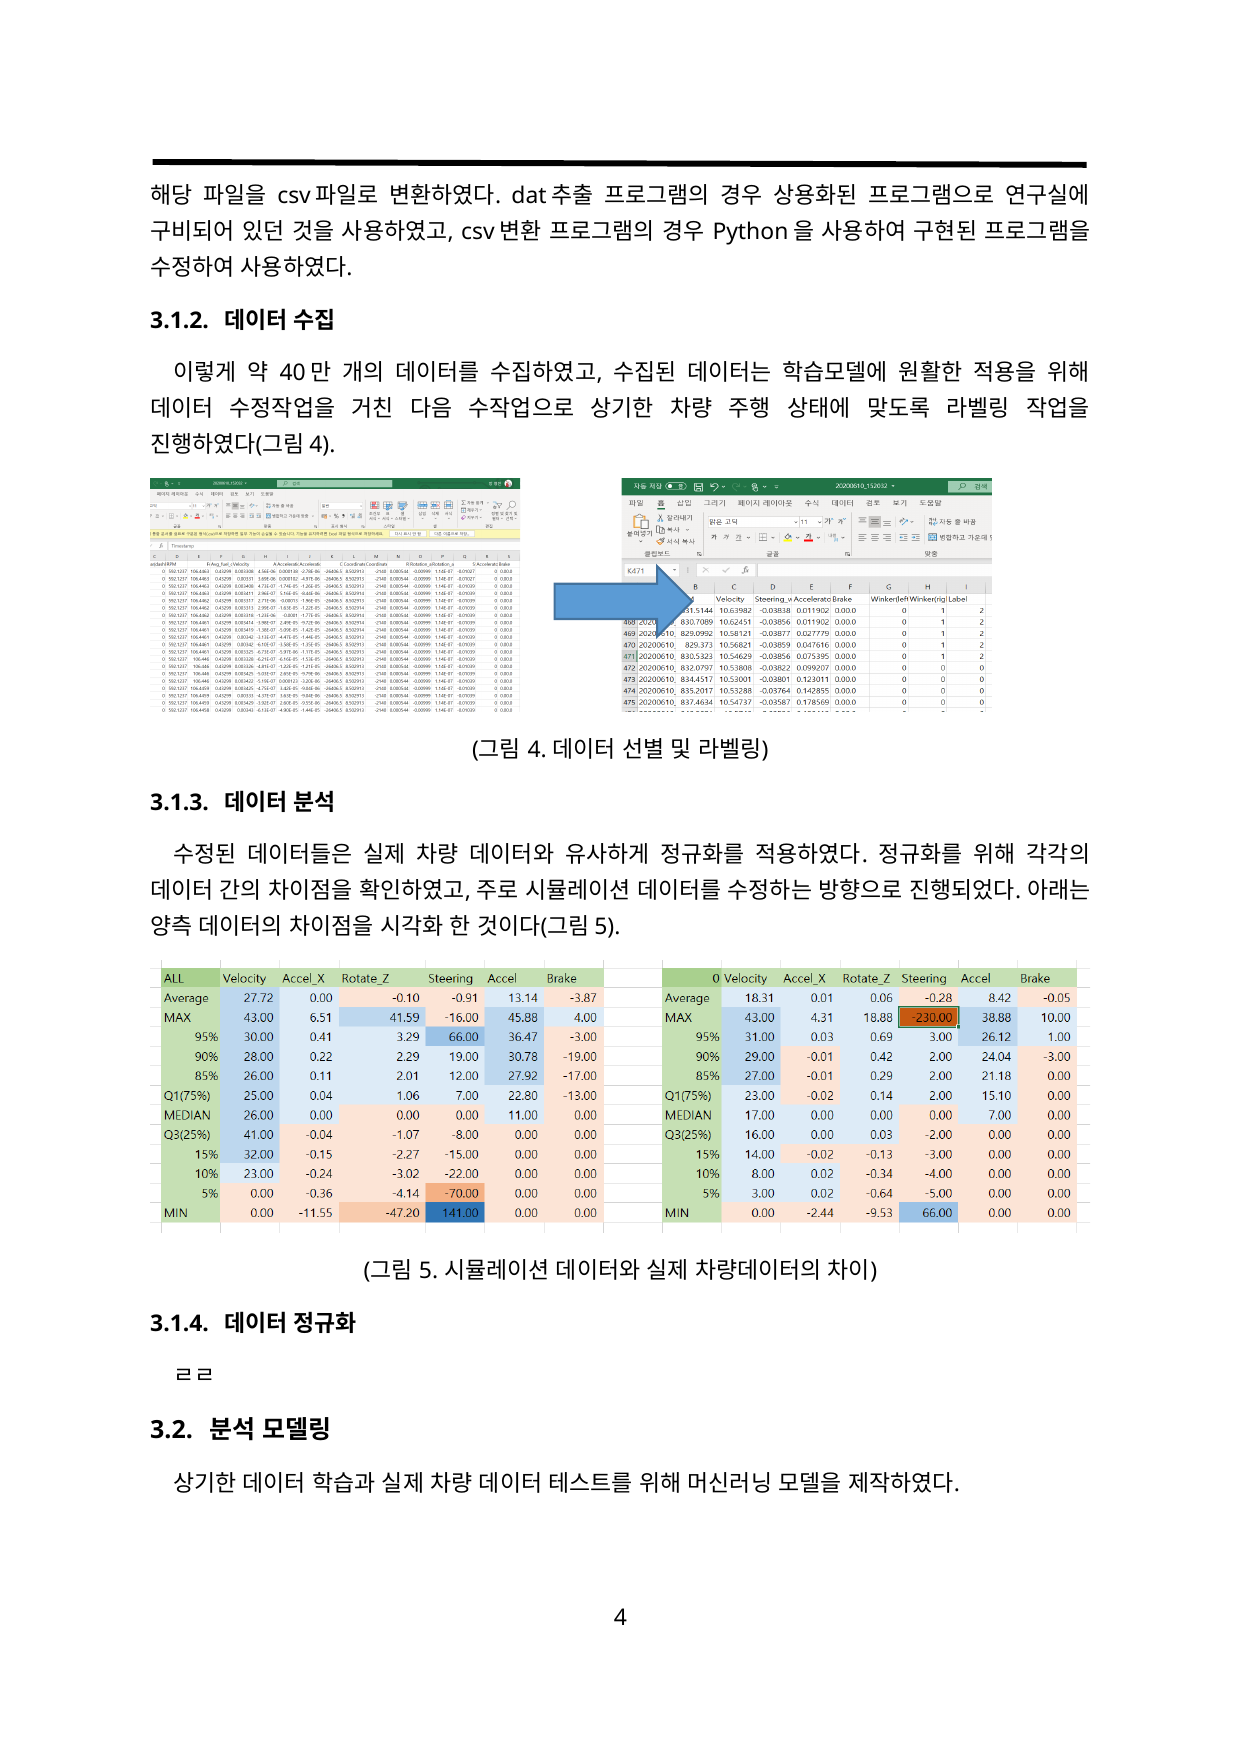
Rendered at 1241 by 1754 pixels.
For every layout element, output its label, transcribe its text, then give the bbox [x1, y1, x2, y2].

subtitle 분석 모델링 [150, 1409, 1090, 1446]
text ㄹㄹ [150, 1357, 1090, 1390]
picture [150, 478, 521, 712]
text 상기한 데이터 학습과 실제 차량 데이터 테스트를 위해 머신러닝 모델을 제작하였다. [150, 1465, 1090, 1499]
text 이렇게 약 40만 개의 데이터를 수집하였고, 수집된 데이터는 학습모델에 원활한 적용을 위해 데이터 수정작업을 거친 다음 수작업으로 상기한 차량 주행 상태에 맞도록 라벨링 작업을 진행하였다(그림4). [150, 354, 1090, 459]
subtitle 데이터 수집 [150, 302, 1090, 335]
text (그림 5. 시뮬레이션 데이터와 실제 차량데이터의 차이) [150, 1252, 1090, 1285]
text (그림 4. 데이터 선별 및 라벨링) [150, 731, 1090, 764]
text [150, 177, 1090, 282]
picture [150, 960, 1091, 1233]
subtitle 데이터 분석 [150, 783, 1090, 817]
subtitle 데이터 정규화 [150, 1304, 1090, 1338]
picture [621, 478, 992, 712]
text 수정된 데이터들은 실제 차량 데이터와 유사하게 정규화를 적용하였다. 정규화를 위해 각각의 데이터 간의 차이점을 확인하였고, 주로 시뮬레이션 데이터를 수정하는 방향으로 진행되었다. 아래는 양측 데이터의 차이점을 시각화 한 것이다(그림5). [150, 836, 1090, 941]
